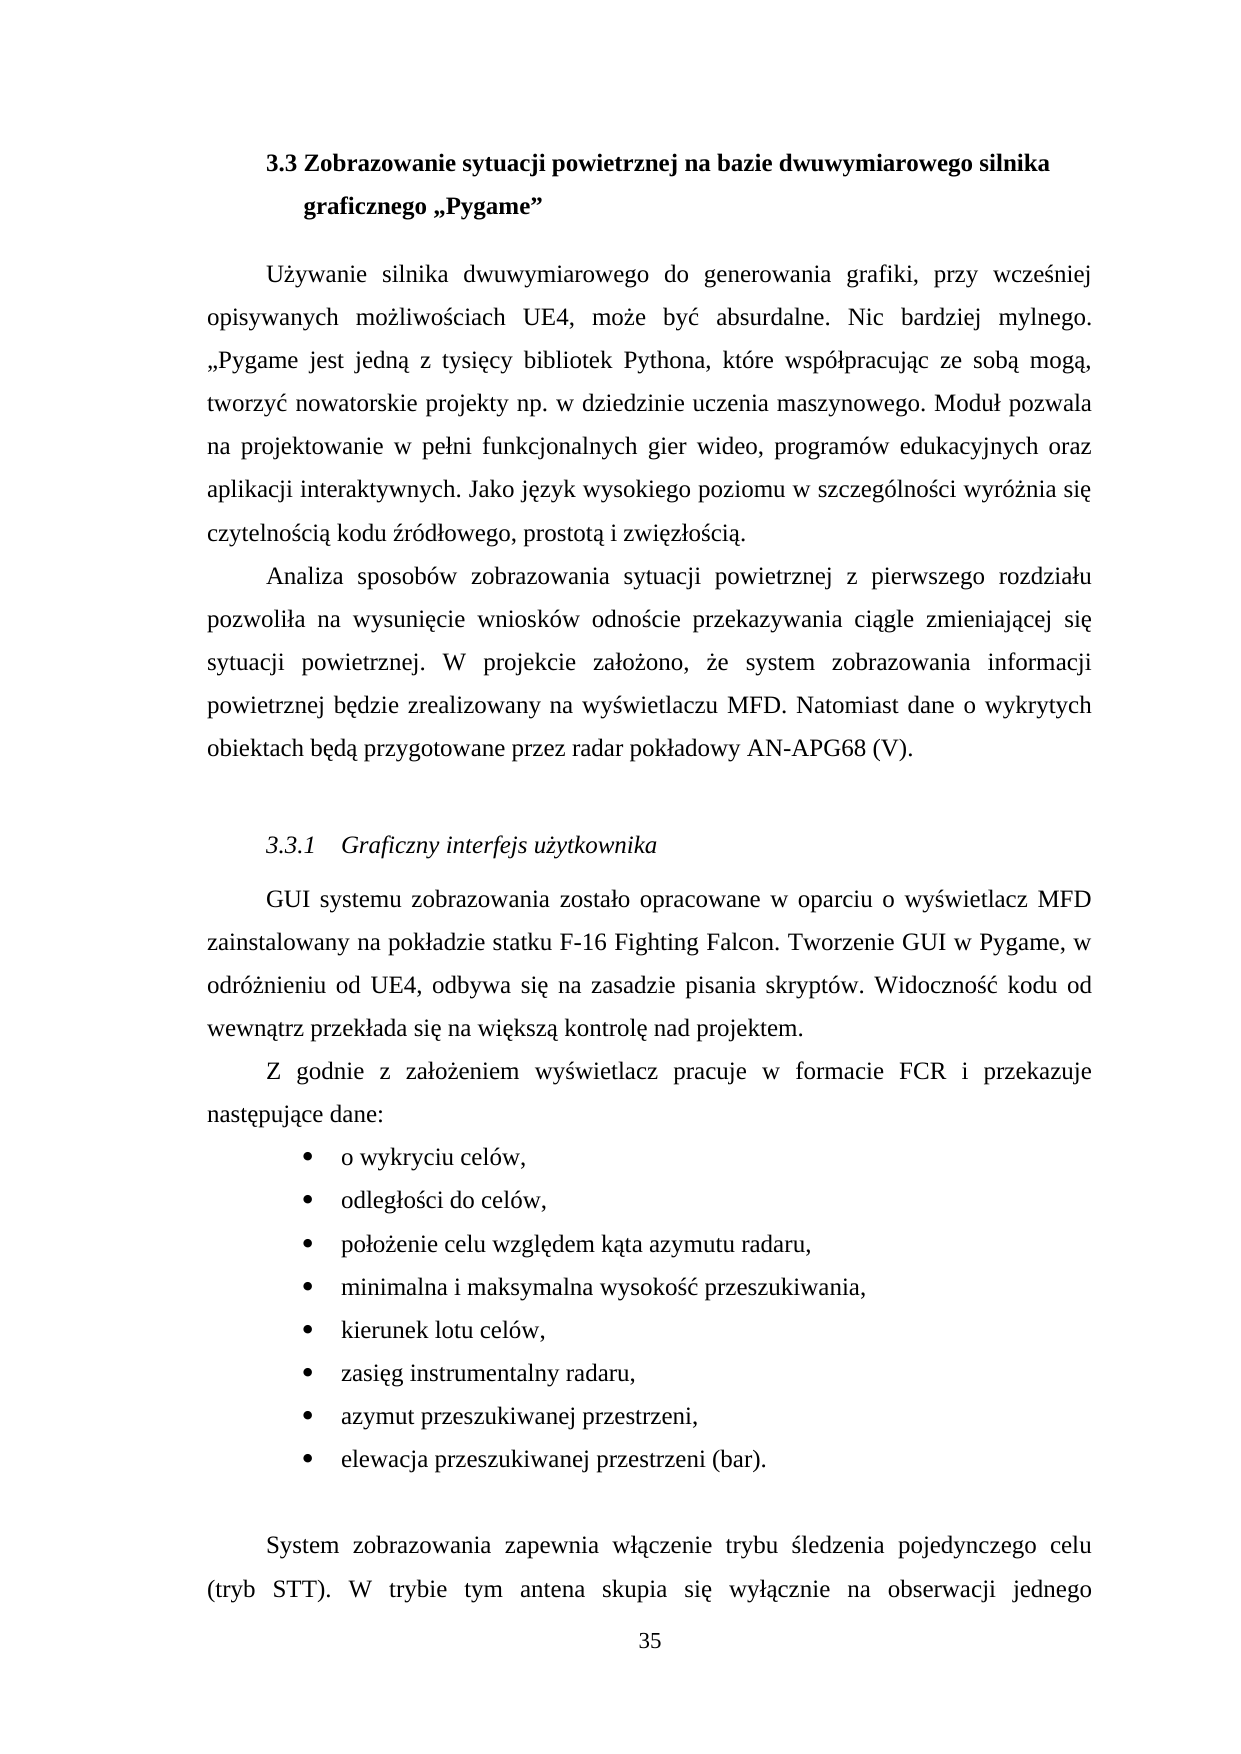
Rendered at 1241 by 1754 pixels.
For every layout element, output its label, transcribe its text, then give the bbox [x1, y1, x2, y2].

list odległości do celów, [303, 1186, 1092, 1214]
text Używanie silnika dwuwymiarowego do generowania grafiki, przy wcześniej opisywanych możliwościach UE4, może być absurdalne. Nic bardziej mylnego. „Pygame jest jedną z tysięcy bibliotek Pythona, które współpracując ze sobą mogą, tworzyć nowatorskie projekty np. w dziedzinie uczenia maszynowego. Moduł pozwala na projektowanie w pełni funkcjonalnych gier wideo, programów edukacyjnych oraz aplikacji interaktywnych. Jako język wysokiego poziomu w szczególności wyróżnia się czytelnością kodu źródłowego, prostotą i zwięzłością. [207, 259, 1092, 546]
list azymut przeszukiwanej przestrzeni, [303, 1401, 1092, 1430]
text GUI systemu zobrazowania zostało opracowane w oparciu o wyświetlacz MFD zainstalowany na pokładzie statku F-16 Fighting Falcon. Tworzenie GUI w Pygame, w odróżnieniu od UE4, odbywa się na zasadzie pisania skryptów. Widoczność kodu od wewnątrz przekłada się na większą kontrolę nad projektem. [207, 884, 1092, 1042]
text Z godnie z założeniem wyświetlacz pracuje w formacie FCR i przekazuje następujące dane: [207, 1056, 1092, 1128]
list kierunek lotu celów, [303, 1315, 1092, 1344]
list elewacja przeszukiwanej przestrzeni (bar). [303, 1444, 1092, 1473]
text Analiza sposobów zobrazowania sytuacji powietrznej z pierwszego rozdziału pozwoliła na wysunięcie wniosków odnoście przekazywania ciągle zmieniającej się sytuacji powietrznej. W projekcie założono, że system zobrazowania informacji powietrznej będzie zrealizowany na wyświetlaczu MFD. Natomiast dane o wykrytych obiektach będą przygotowane przez radar pokładowy AN-APG68 (V). [207, 561, 1092, 762]
subtitle Zobrazowanie sytuacji powietrznej na bazie dwuwymiarowego silnika graficznego „Pygame” [266, 148, 1092, 219]
subtitle Graficzny interfejs użytkownika [266, 830, 1092, 859]
list minimalna i maksymalna wysokość przeszukiwania, [303, 1272, 1092, 1301]
list położenie celu względem kąta azymutu radaru, [303, 1229, 1092, 1257]
list zasięg instrumentalny radaru, [303, 1358, 1092, 1387]
list o wykryciu celów, [303, 1142, 1092, 1171]
